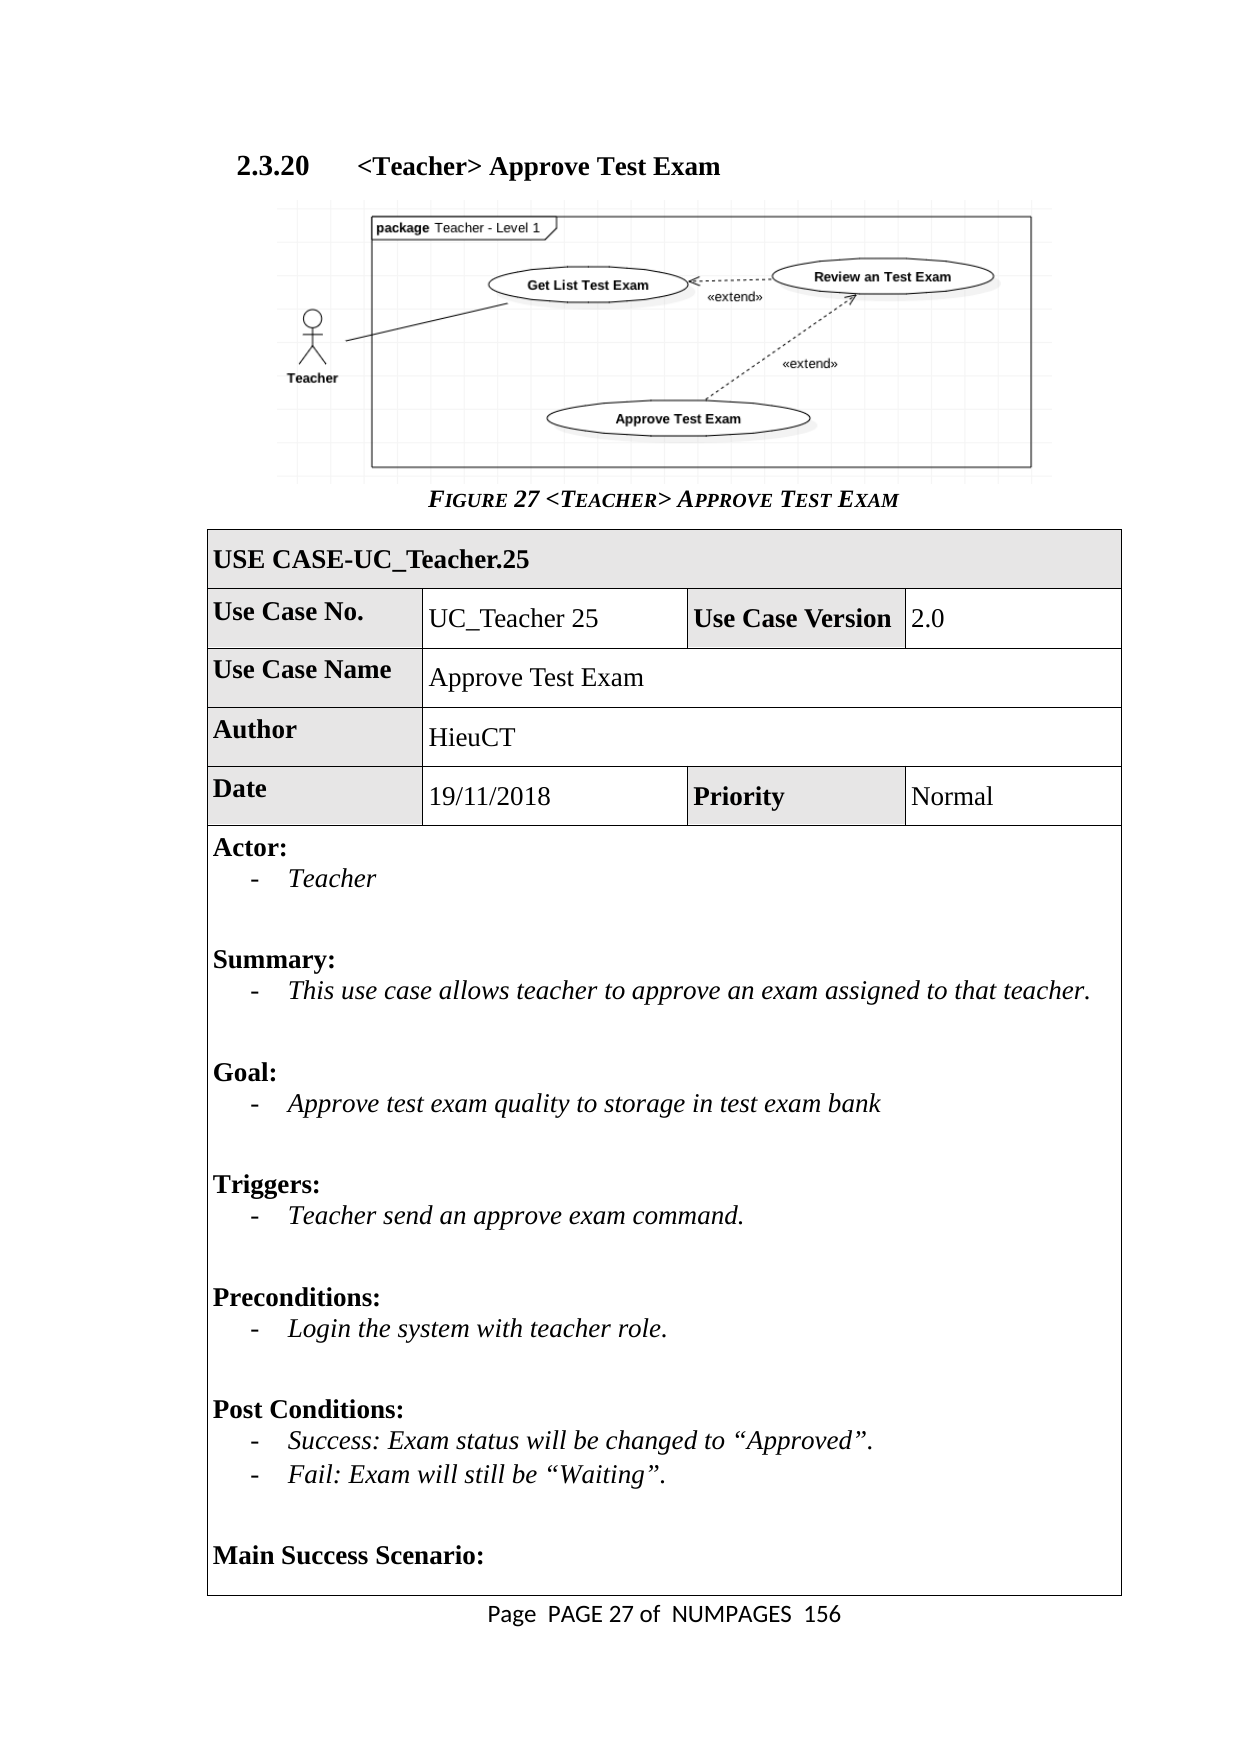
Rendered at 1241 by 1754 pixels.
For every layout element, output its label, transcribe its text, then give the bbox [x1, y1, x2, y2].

table_cell 2.0 [906, 589, 1121, 647]
picture [277, 200, 1052, 484]
table_cell Use Case Version [688, 589, 905, 647]
table_cell Use Case Name [208, 649, 422, 706]
subtitle <Teacher> Approve Test Exam [207, 148, 1122, 181]
table_header USE CASE-UC_Teacher.25 [208, 530, 1121, 588]
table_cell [208, 826, 1121, 1595]
table_cell Priority [688, 767, 905, 824]
table_cell Date [208, 767, 422, 824]
table_cell Use Case No. [208, 589, 422, 647]
table_cell Normal [906, 767, 1121, 824]
table_cell 19/11/2018 [423, 767, 687, 824]
table_cell Author [208, 708, 422, 766]
table_cell HieuCT [423, 708, 1121, 766]
table_cell UC_Teacher 25 [423, 589, 687, 647]
table_cell Approve Test Exam [423, 649, 1121, 706]
